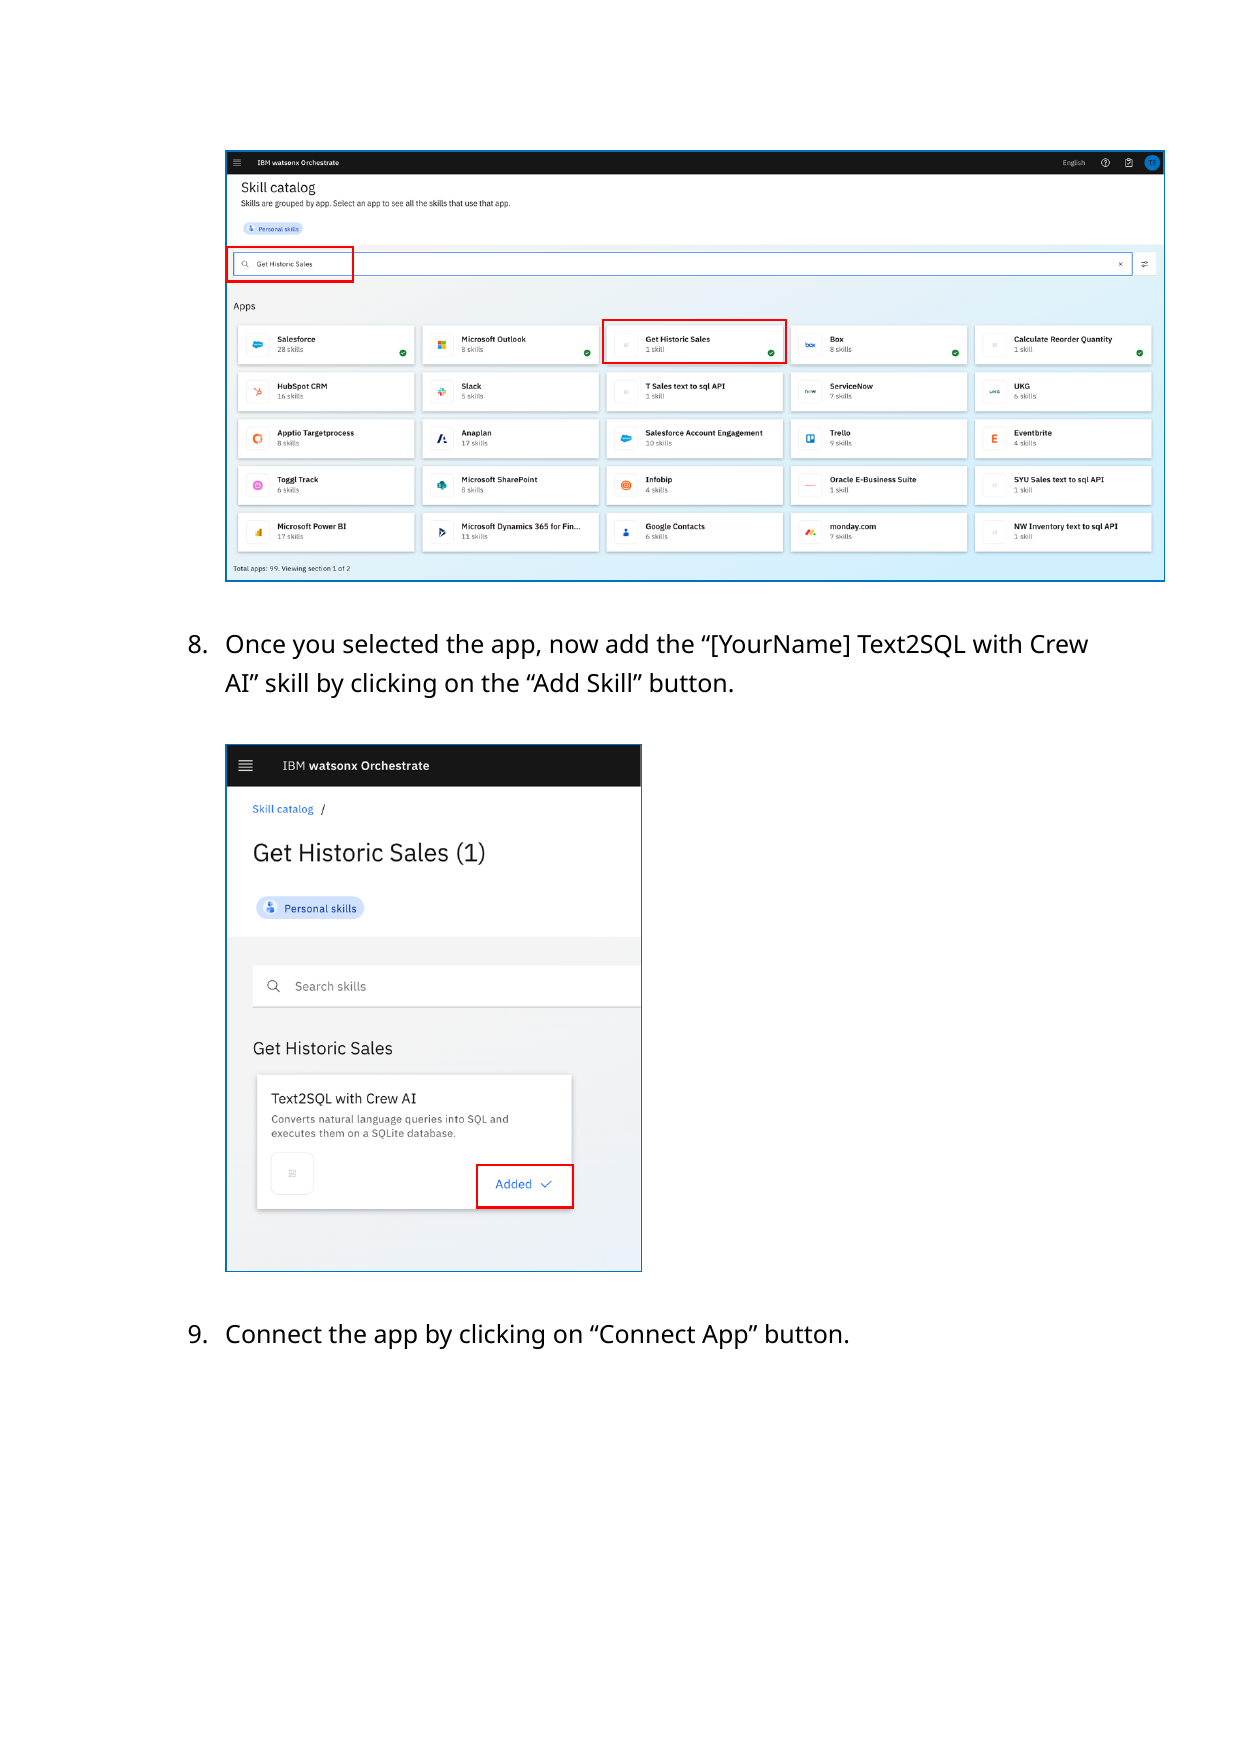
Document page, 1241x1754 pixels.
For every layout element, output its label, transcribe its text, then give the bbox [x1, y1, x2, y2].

picture [227, 745, 641, 1271]
list Once you selected the app, now add the “[YourName] Text2SQL with Crew AI” skill by clicking on the “Add Skill” button. [187, 626, 1090, 699]
list Connect the app by clicking on “Connect App” button. [187, 1317, 1090, 1351]
picture [227, 152, 1164, 580]
picture [228, 248, 352, 280]
